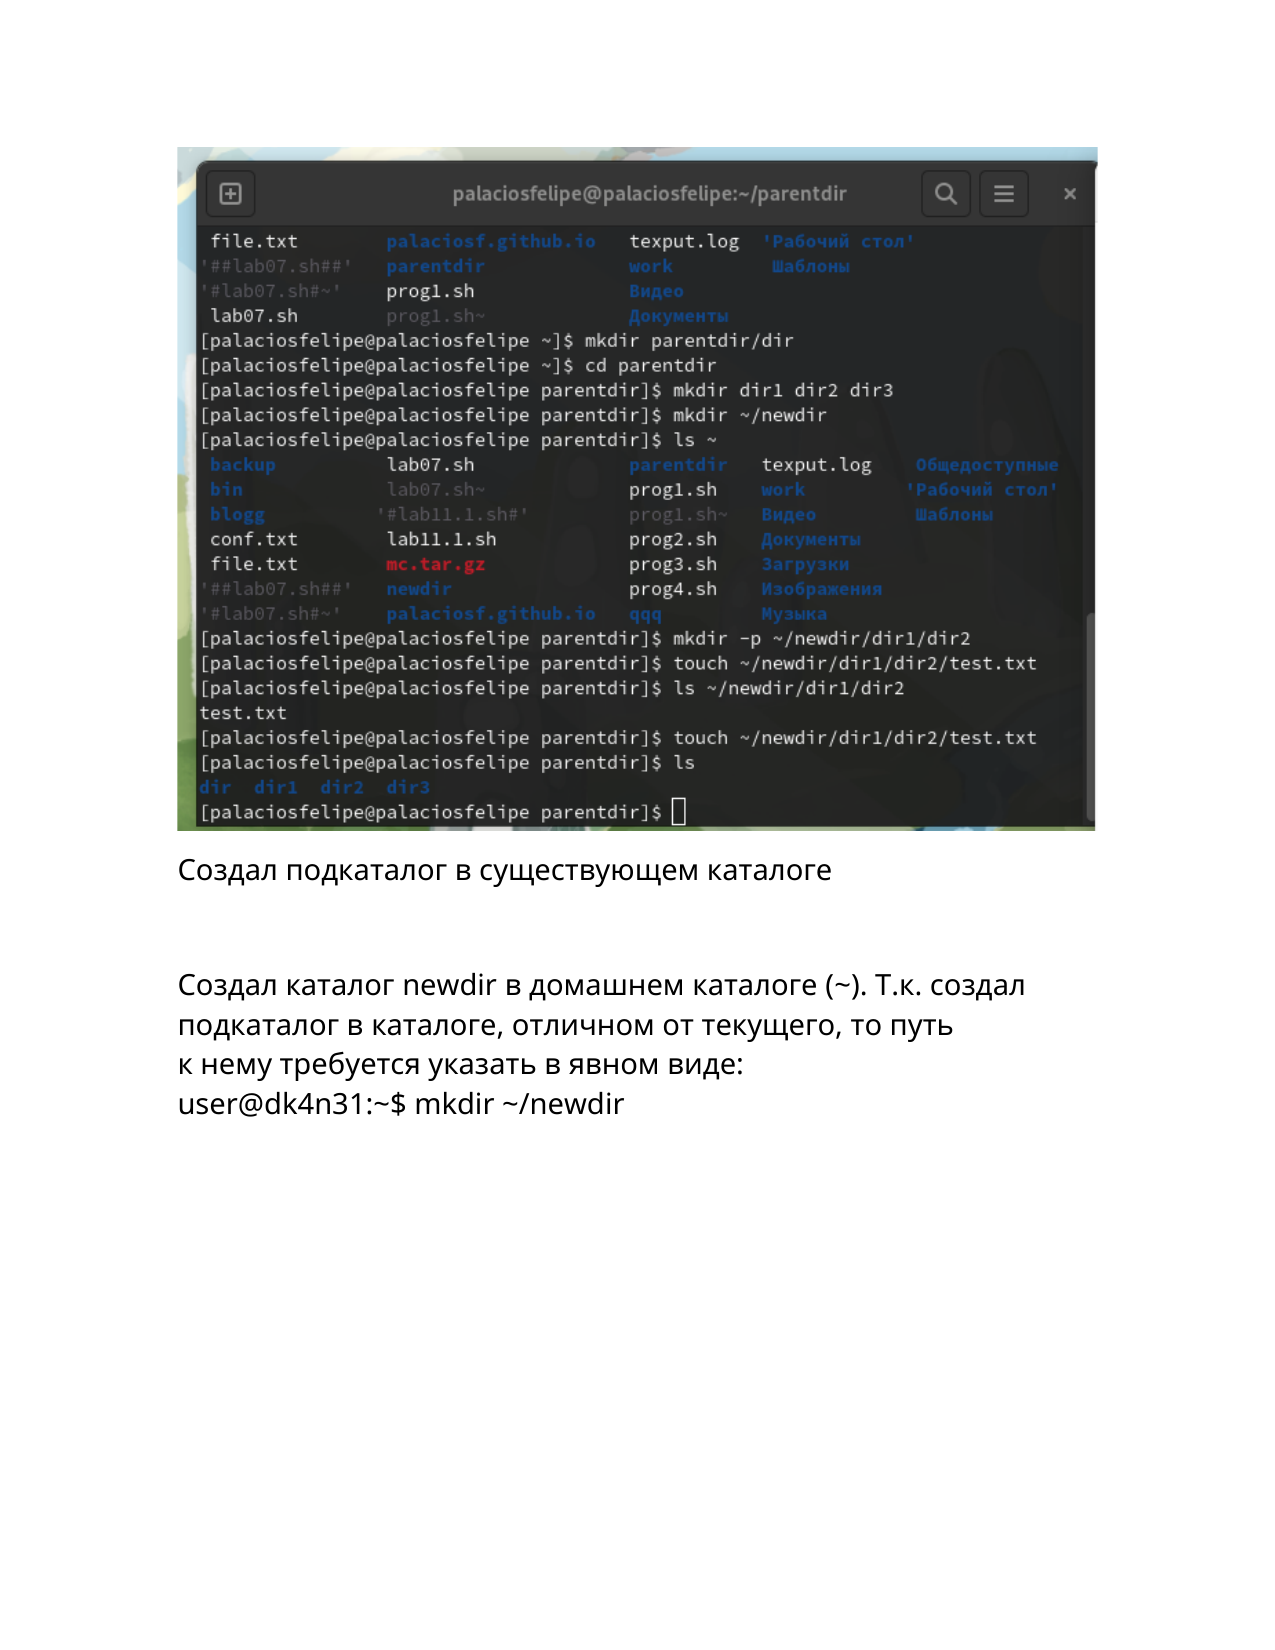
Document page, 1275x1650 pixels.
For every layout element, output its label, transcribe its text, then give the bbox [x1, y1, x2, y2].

text user@dk4n31:~$ mkdir ~/newdir [177, 1083, 1098, 1123]
text к нему требуется указать в явном виде: [177, 1043, 1098, 1083]
text Создал подкаталог в существующем каталоге [177, 849, 1098, 889]
picture [177, 147, 1098, 831]
text Создал каталог newdir в домашнем каталоге (~). Т.к. создал подкаталог в каталоге, отличном от текущего, то путь [177, 964, 1098, 1043]
